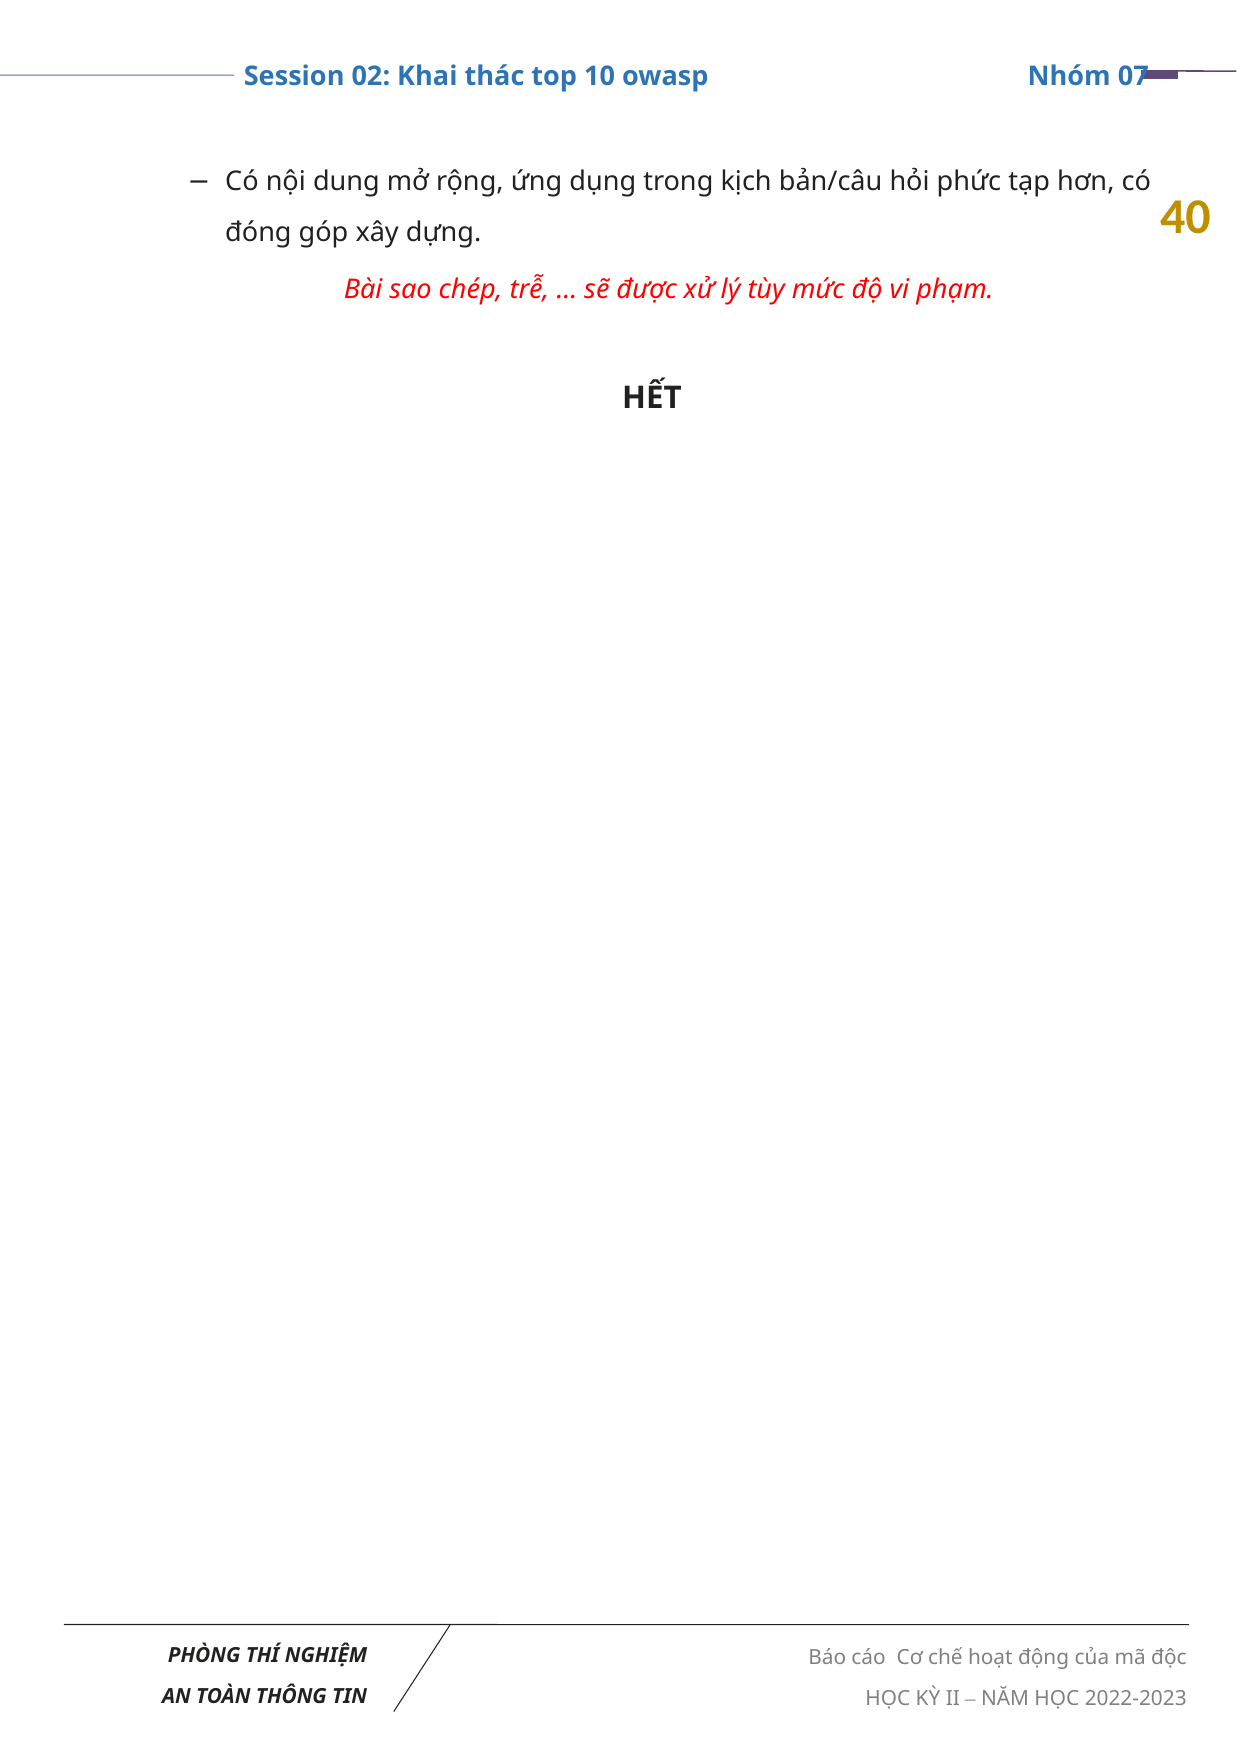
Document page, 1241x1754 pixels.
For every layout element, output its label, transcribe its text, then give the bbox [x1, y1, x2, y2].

text Bài sao chép, trễ, … sẽ được xử lý tùy mức độ vi phạm. [150, 269, 1153, 306]
list Có nội dung mở rộng, ứng dụng trong kịch bản/câu hỏi phức tạp hơn, có đóng góp xây dựng. [187, 150, 1153, 250]
text HẾT [150, 376, 1153, 418]
